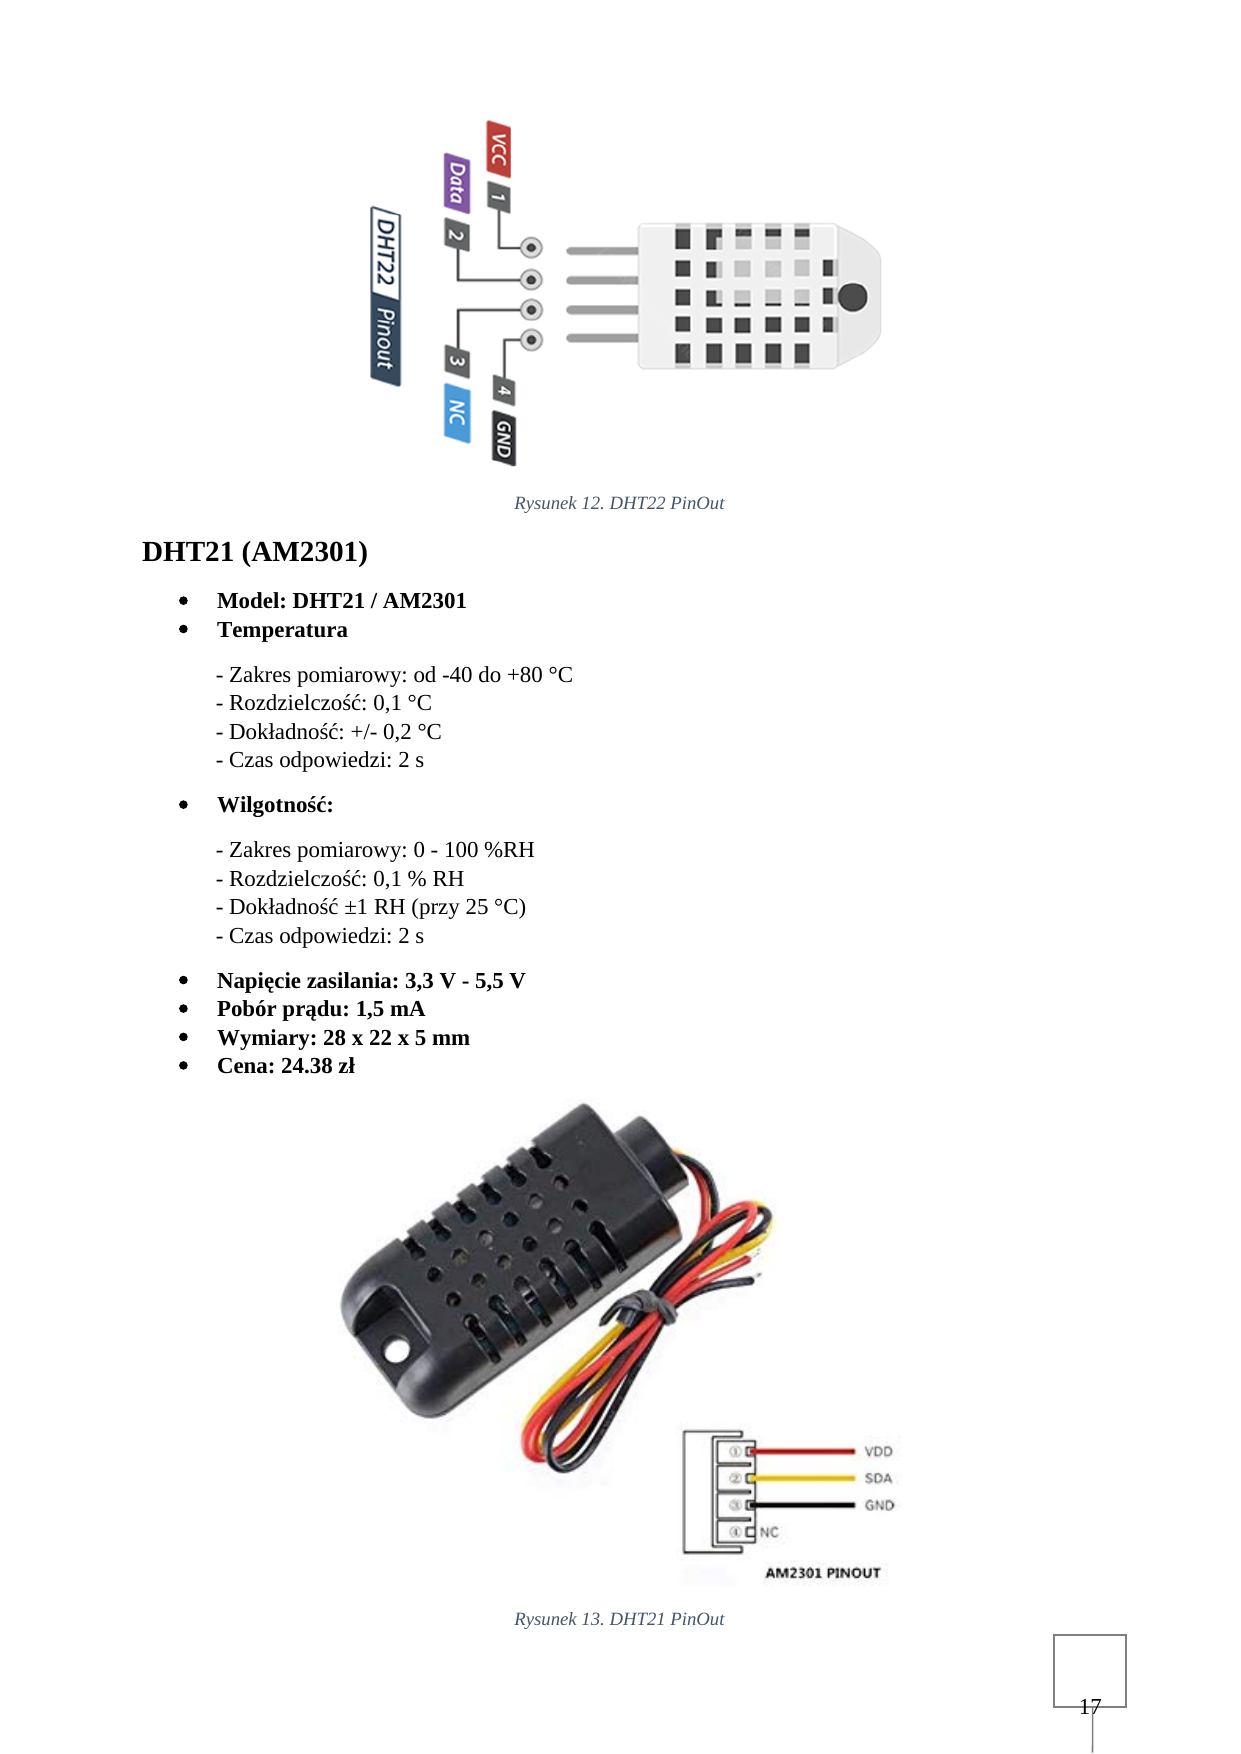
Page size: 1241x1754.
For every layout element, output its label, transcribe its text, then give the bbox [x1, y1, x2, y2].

list Pobór prądu: 1,5 mA [179, 995, 1128, 1022]
list Temperatura [179, 616, 1128, 642]
text DHT21 (AM2301) [142, 534, 1128, 568]
list Model: DHT21 / AM2301 [179, 587, 1128, 614]
list Cena: 24.38 zł [179, 1052, 1128, 1078]
list Napięcie zasilania: 3,3 V - 5,5 V [179, 967, 1128, 993]
text Rysunek 12. DHT22 PinOut [112, 492, 1128, 514]
text - Zakres pomiarowy: 0 - 100 %RH - Rozdzielczość: 0,1 % RH - Dokładność ±1 RH (przy 25 °C) - Czas odpowiedzi: 2 s [216, 836, 1128, 948]
picture [332, 1097, 908, 1590]
text Rysunek . DHT21 PinOut [112, 1608, 1128, 1630]
picture [351, 114, 894, 474]
list Wymiary: 28 x 22 x 5 mm [179, 1024, 1128, 1050]
text - Zakres pomiarowy: od -40 do +80 °C - Rozdzielczość: 0,1 °C - Dokładność: +/- 0,2 °C - Czas odpowiedzi: 2 s [216, 661, 1128, 772]
list Wilgotność: [179, 791, 1128, 818]
